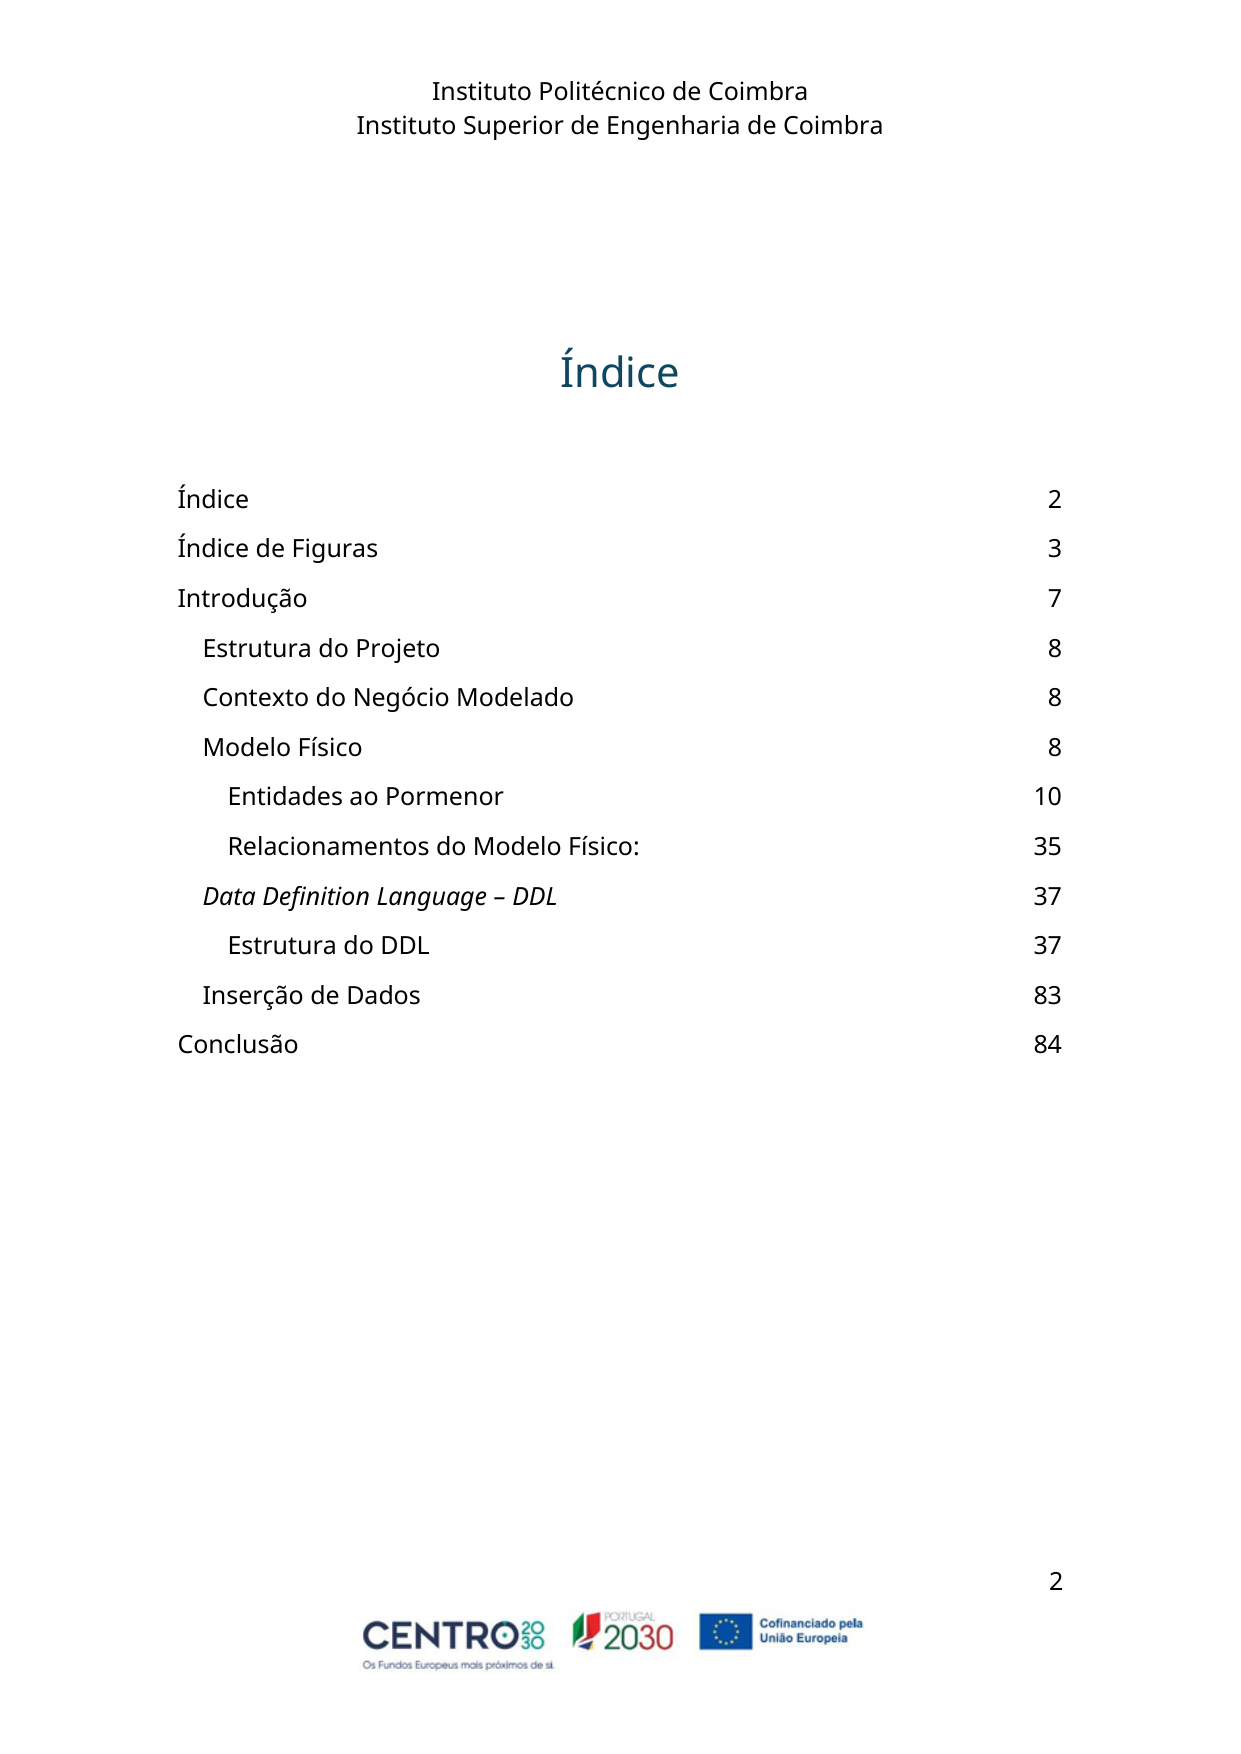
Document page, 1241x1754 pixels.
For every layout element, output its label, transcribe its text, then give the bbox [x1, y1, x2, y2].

picture [349, 1597, 891, 1681]
subtitle Índice [177, 342, 1063, 399]
